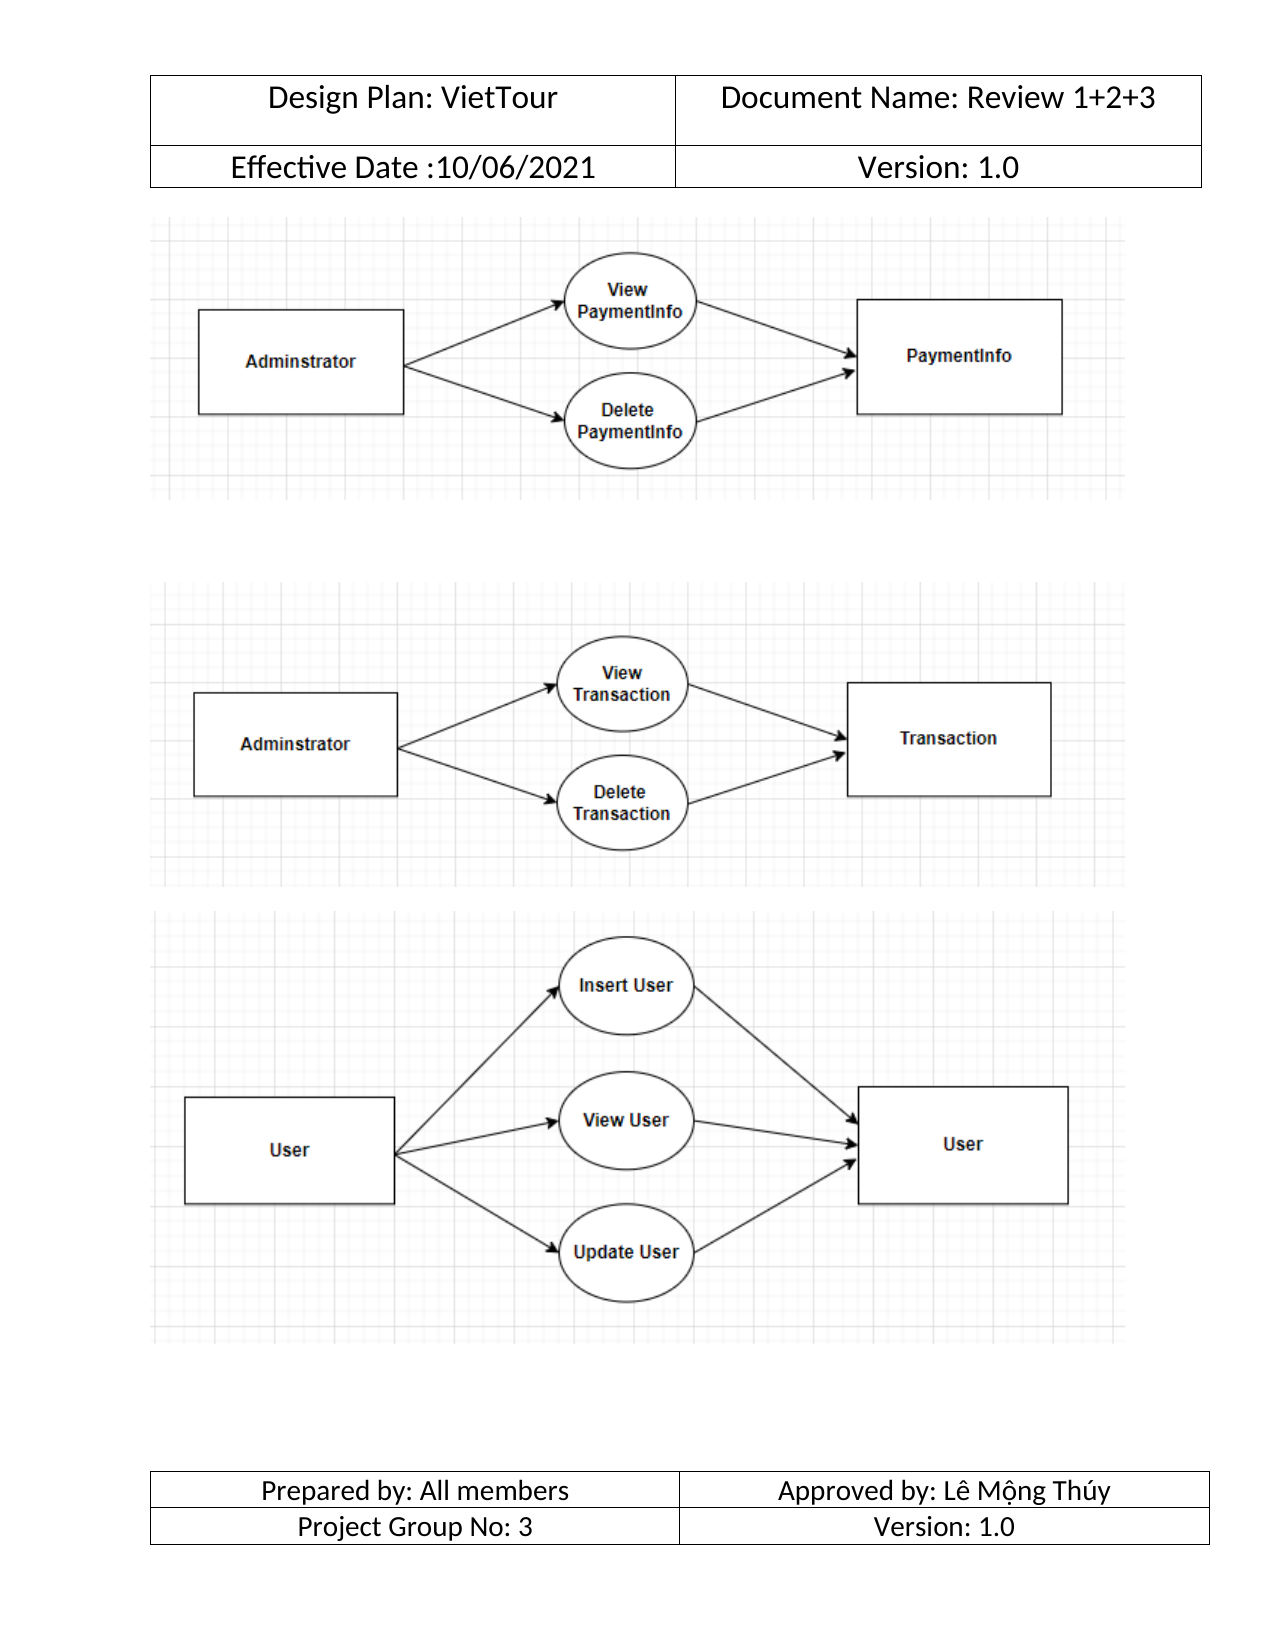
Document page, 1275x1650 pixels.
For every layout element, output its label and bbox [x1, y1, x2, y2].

picture [150, 582, 1125, 887]
picture [150, 911, 1125, 1344]
picture [150, 217, 1125, 500]
